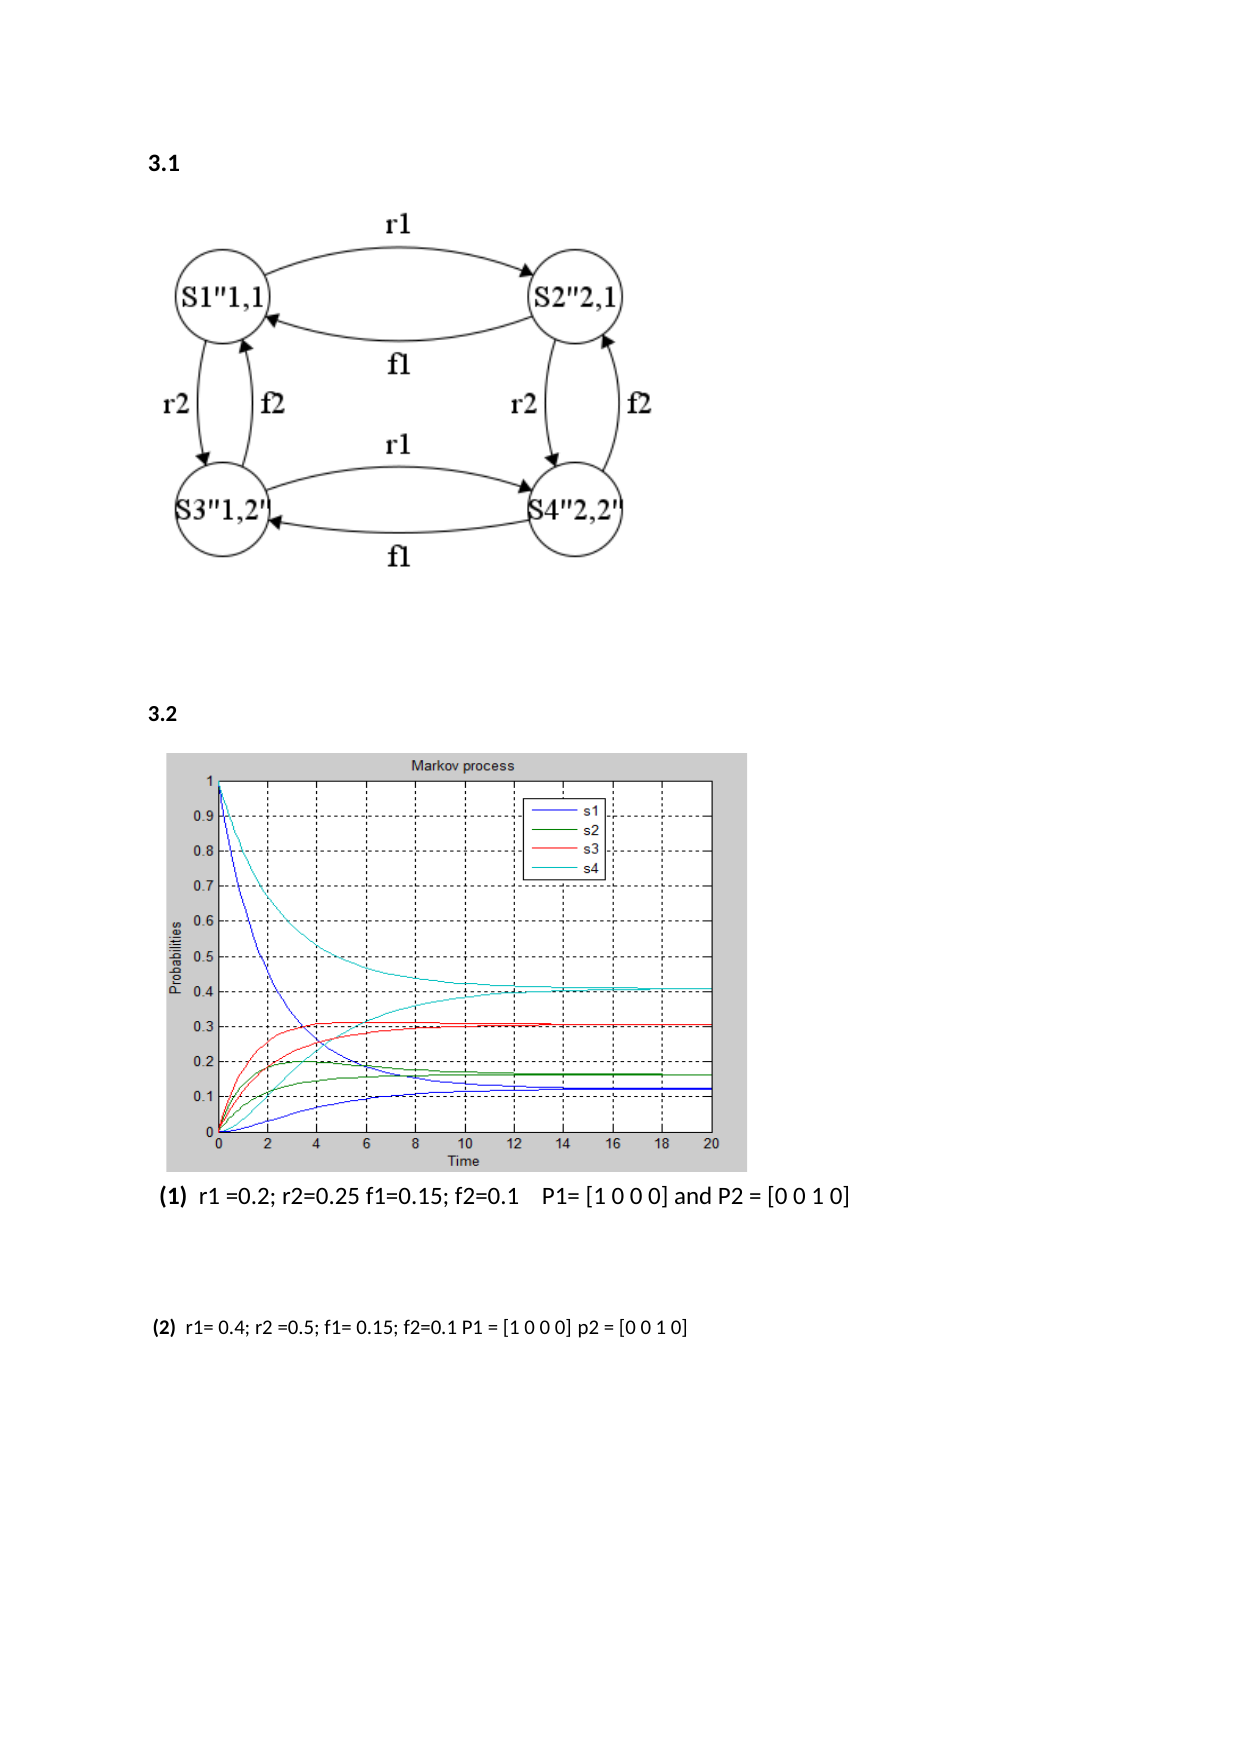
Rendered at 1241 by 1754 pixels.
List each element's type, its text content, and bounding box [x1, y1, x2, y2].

picture [166, 753, 748, 1172]
text 3.1 [148, 148, 1093, 178]
picture [147, 182, 689, 634]
text (2) r1= 0.4; r2 =0.5; f1= 0.15; f2=0.1 P1 = [1 0 0 0] p2 = [0 0 1 0] [148, 1314, 1093, 1339]
text 3.2 [148, 699, 1093, 727]
